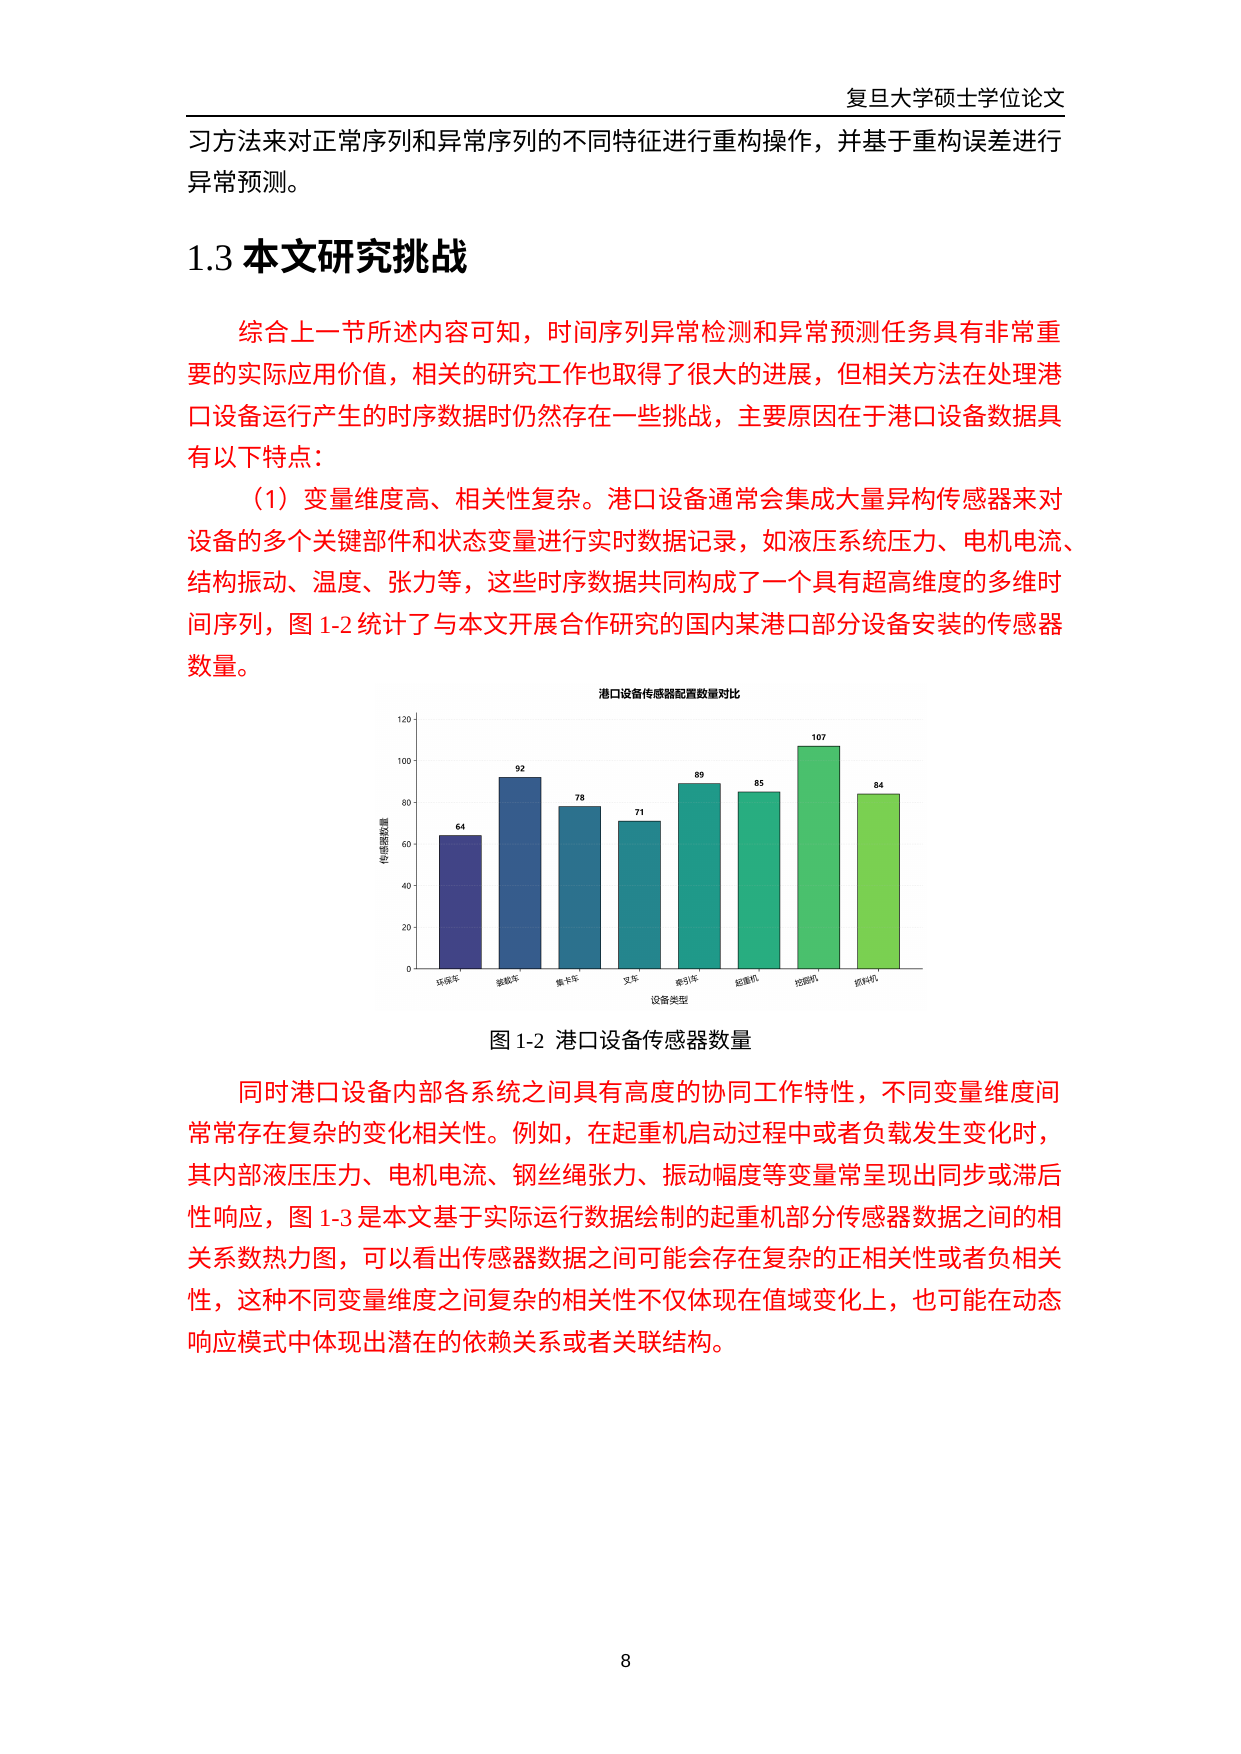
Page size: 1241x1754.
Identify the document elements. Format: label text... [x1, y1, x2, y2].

text 综合上一节所述内容可知，时间序列异常检测和异常预测任务具有非常重要的实际应用价值，相关的研究工作也取得了很大的进展，但相关方法在处理港口设备运行产生的时序数据时仍然存在一些挑战，主要原因在于港口设备数据具有以下特点： [188, 308, 1063, 475]
text 同时港口设备内部各系统之间具有高度的协同工作特性，不同变量维度间常常存在复杂的变化相关性。例如，在起重机启动过程中或者负载发生变化时，其内部液压压力、电机电流、钢丝绳张力、振动幅度等变量常呈现出同步或滞后性响应，图1-3是本文基于实际运行数据绘制的起重机部分传感器数据之间的相关系数热力图，可以看出传感器数据之间可能会存在复杂的正相关性或者负相关性，这种不同变量维度之间复杂的相关性不仅体现在值域变化上，也可能在动态响应模式中体现出潜在的依赖关系或者关联结构。 [188, 1068, 1063, 1359]
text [188, 117, 1063, 200]
picture [374, 683, 928, 1011]
subtitle 本文研究挑战 [186, 227, 1065, 281]
text （1）变量维度高、相关性复杂。港口设备通常会集成大量异构传感器来对设备的多个关键部件和状态变量进行实时数据记录，如液压系统压力、电机电流、结构振动、温度、张力等，这些时序数据共同构成了一个具有超高维度的多维时间序列，图1-2统计了与本文开展合作研究的国内某港口部分设备安装的传感器数量。 [188, 475, 1063, 683]
text 图1-2 港口设备传感器数量 [188, 1023, 1053, 1055]
